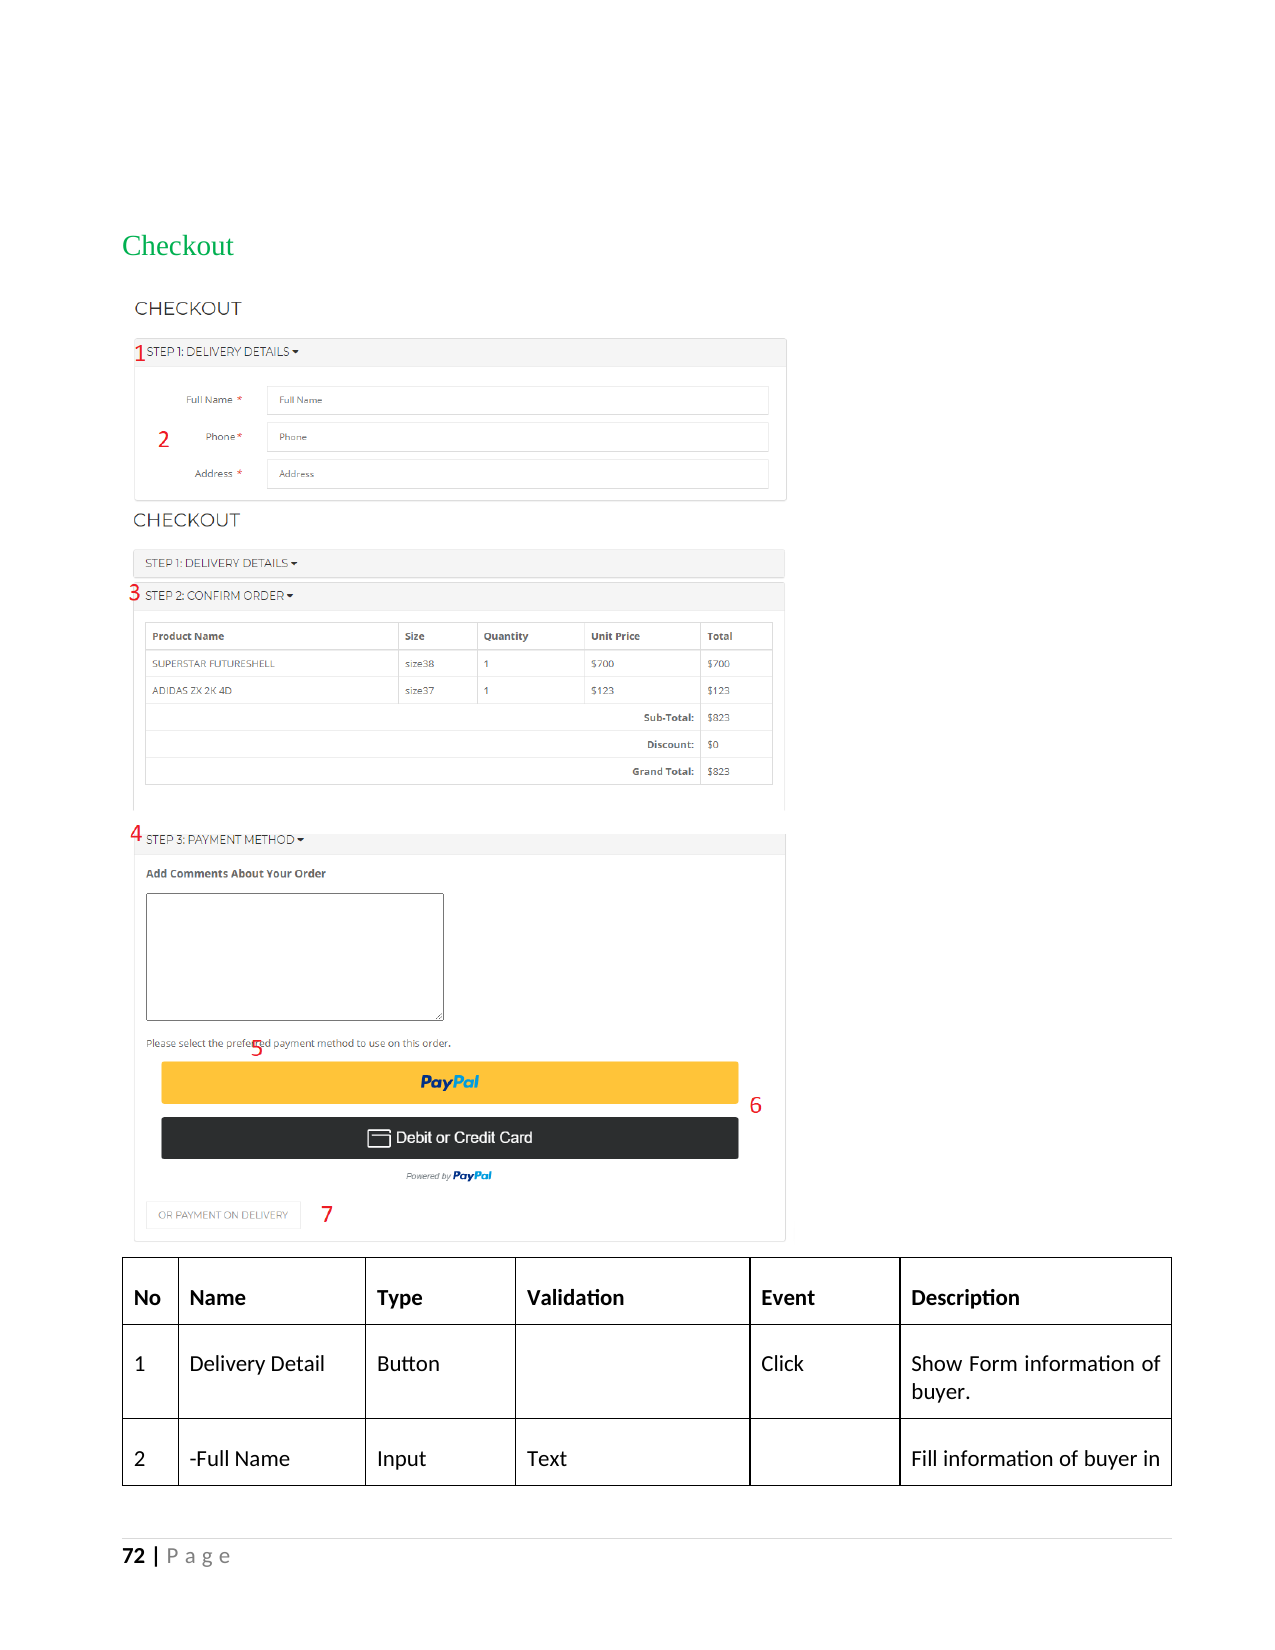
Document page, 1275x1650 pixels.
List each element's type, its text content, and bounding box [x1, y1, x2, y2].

table_cell Button [366, 1325, 515, 1418]
table_cell 1 [123, 1325, 178, 1418]
table_header Validation [516, 1258, 749, 1323]
table_cell Click [751, 1325, 899, 1418]
table_header No [123, 1258, 178, 1323]
table_cell Show Form information of buyer. [901, 1325, 1171, 1418]
table_cell 2 [123, 1419, 178, 1484]
subtitle Checkout [122, 228, 1172, 262]
table_cell Delivery Detail [179, 1325, 365, 1418]
table_header Type [366, 1258, 515, 1323]
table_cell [179, 1419, 365, 1484]
table_cell [516, 1325, 749, 1418]
table_cell [751, 1419, 899, 1484]
picture [121, 286, 1172, 1245]
table_header Event [751, 1258, 899, 1323]
table_cell Input [366, 1419, 515, 1484]
table_header Description [901, 1258, 1171, 1323]
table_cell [901, 1419, 1171, 1484]
table_cell Text Number Text [516, 1419, 749, 1484]
table_header Name [179, 1258, 365, 1323]
